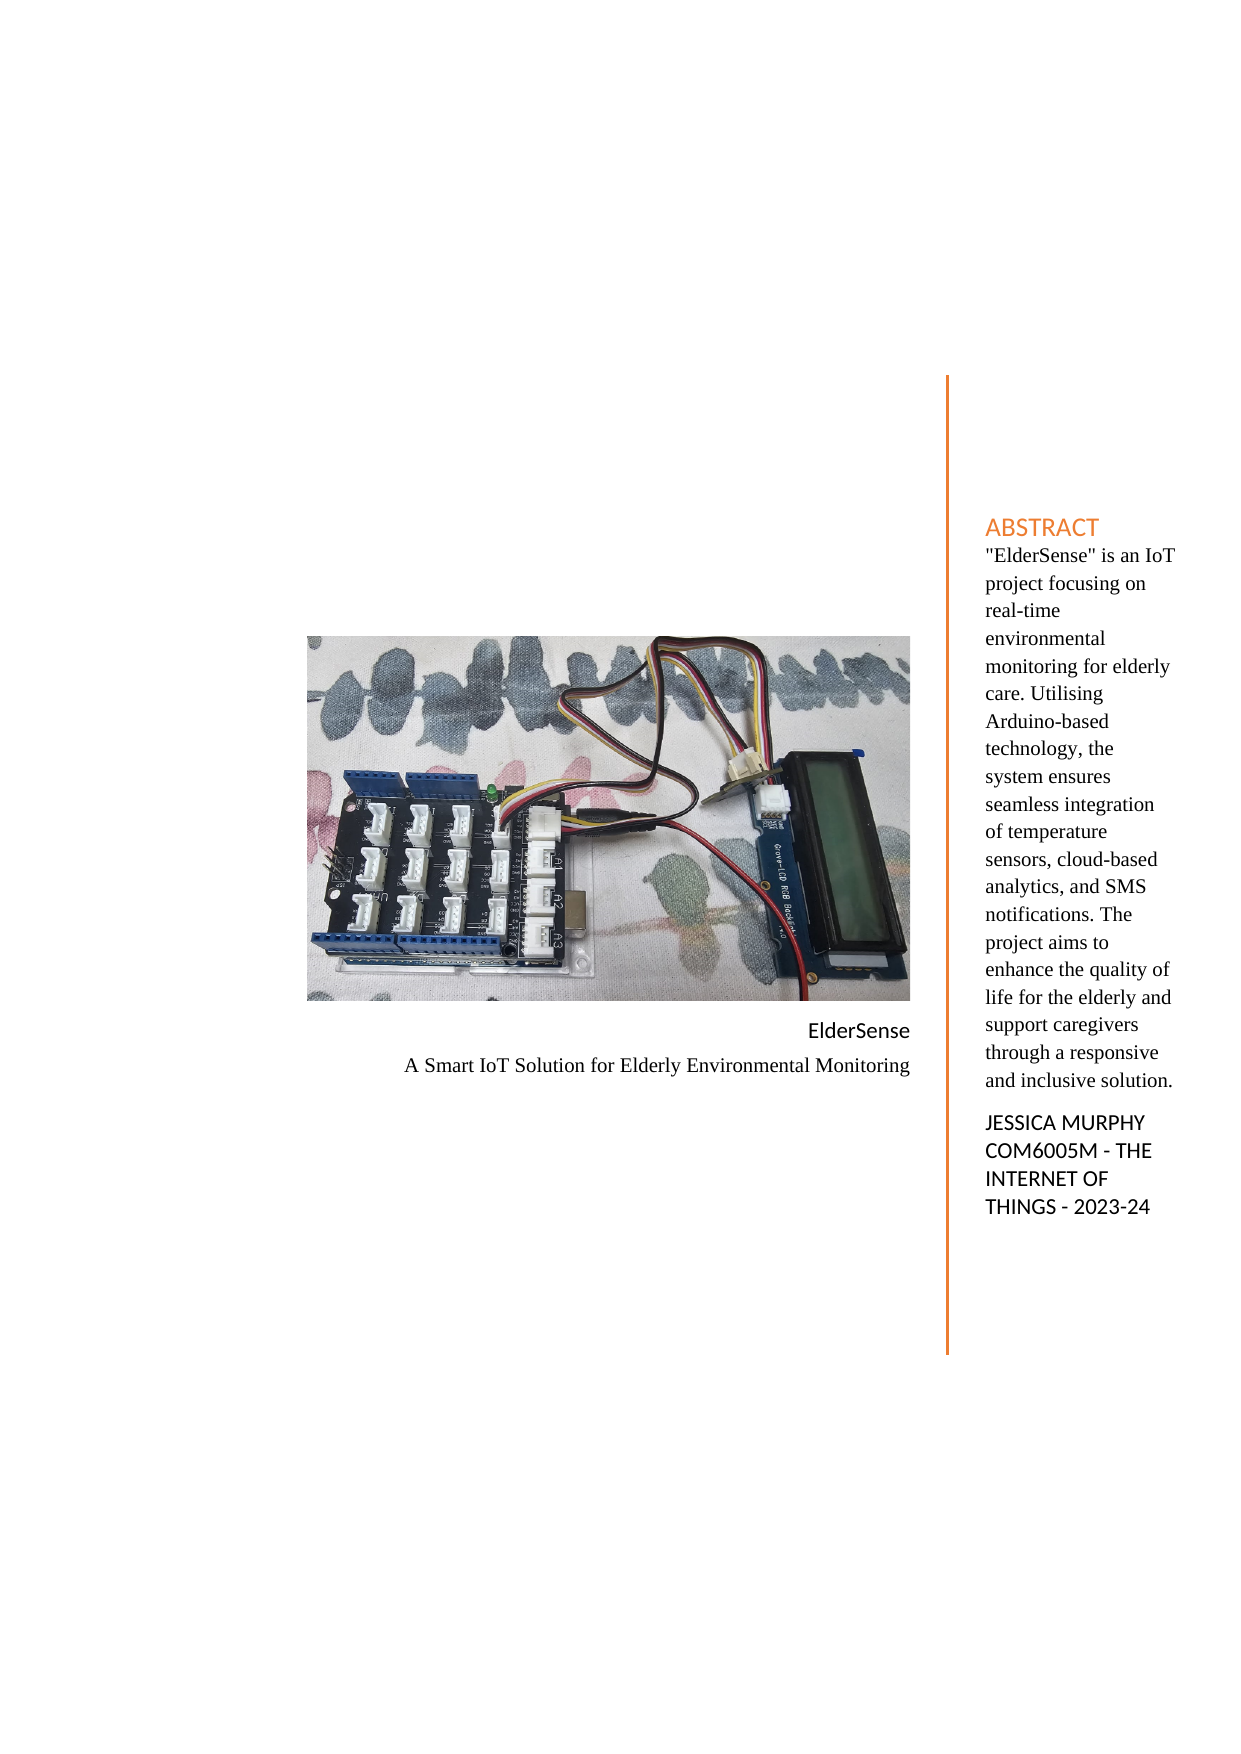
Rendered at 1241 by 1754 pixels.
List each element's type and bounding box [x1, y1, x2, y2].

picture [307, 636, 911, 1001]
